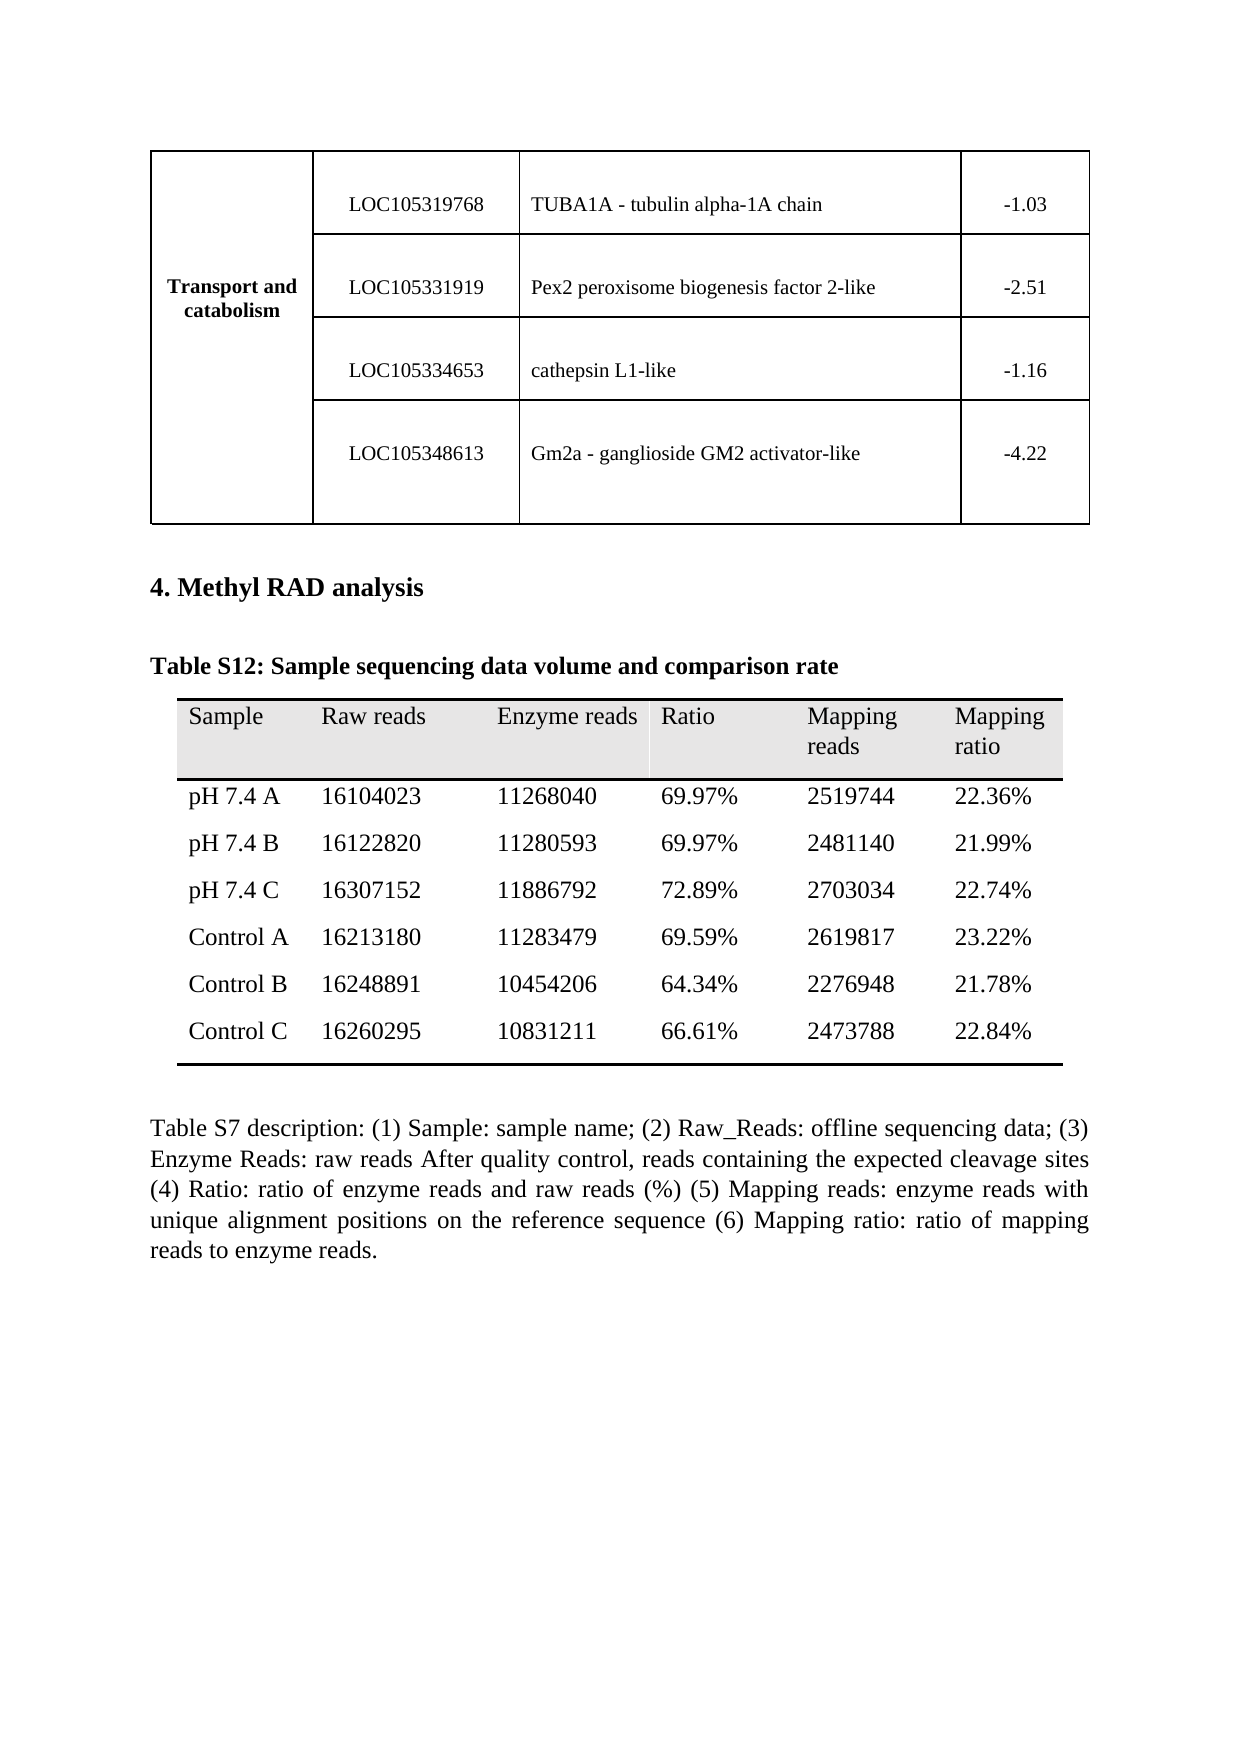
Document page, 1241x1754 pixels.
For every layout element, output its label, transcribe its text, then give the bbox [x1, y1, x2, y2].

table_cell 21.99% [943, 829, 1063, 875]
table_header Enzyme reads [486, 701, 649, 778]
table_cell 10454206 [486, 969, 649, 1016]
text Table S7 description: (1) Sample: sample name; (2) Raw_Reads: offline sequencing data; (3) Enzyme Reads: raw reads After quality control, reads containing the expected cleavage sites (4) Ratio: ratio of enzyme reads and raw reads (%) (5) Mapping reads: enzyme reads with unique alignment positions on the reference sequence (6) Mapping ratio: ratio of mapping reads to enzyme reads. [150, 1113, 1090, 1264]
table_cell 2519744 [796, 781, 943, 828]
table_cell pH 7.4 C [177, 875, 310, 922]
table_cell LOC105334653 [314, 318, 519, 399]
table_cell 16248891 [310, 969, 486, 1016]
table_cell 2703034 [796, 875, 943, 922]
text 4. Methyl RAD analysis [150, 571, 1090, 603]
table_cell Control C [177, 1016, 310, 1063]
table_cell -4.22 [962, 401, 1089, 523]
table_cell -2.51 [962, 235, 1089, 316]
table_cell 69.97% [650, 829, 796, 875]
text Table S12: Sample sequencing data volume and comparison rate [150, 651, 1090, 679]
table_cell LOC105348613 [314, 401, 519, 523]
table_cell 64.34% [650, 969, 796, 1016]
table_cell 16213180 [310, 923, 486, 969]
table_cell 23.22% [943, 923, 1063, 969]
table_cell 66.61% [650, 1016, 796, 1063]
table_cell 69.59% [650, 923, 796, 969]
table_cell 16307152 [310, 875, 486, 922]
table_cell TUBA1A - tubulin alpha-1A chain [520, 152, 960, 233]
table_header Sample [177, 701, 310, 778]
table_cell pH 7.4 B [177, 829, 310, 875]
table_header Mapping reads [796, 701, 943, 778]
table_cell 69.97% [650, 781, 796, 828]
table_cell Control B [177, 969, 310, 1016]
table_header Mapping ratio [943, 701, 1063, 778]
table_cell 11283479 [486, 923, 649, 969]
table_cell 22.74% [943, 875, 1063, 922]
table_cell 16104023 [310, 781, 486, 828]
table_cell Gm2a - ganglioside GM2 activator-like [520, 401, 960, 523]
table_cell Control A [177, 923, 310, 969]
table_cell 2276948 [796, 969, 943, 1016]
table_cell -1.03 [962, 152, 1089, 233]
table_cell 10831211 [486, 1016, 649, 1063]
table_cell LOC105319768 [314, 152, 519, 233]
table_cell 11886792 [486, 875, 649, 922]
table_cell cathepsin L1-like [520, 318, 960, 399]
table_header Ratio [650, 701, 796, 778]
table_cell Transport and catabolism [152, 152, 312, 523]
table_cell Pex2 peroxisome biogenesis factor 2-like [520, 235, 960, 316]
table_cell 72.89% [650, 875, 796, 922]
table_cell -1.16 [962, 318, 1089, 399]
table_cell 11280593 [486, 829, 649, 875]
table_cell 22.84% [943, 1016, 1063, 1063]
table_cell 2619817 [796, 923, 943, 969]
table_cell pH 7.4 A [177, 781, 310, 828]
table_cell 16260295 [310, 1016, 486, 1063]
table_cell LOC105331919 [314, 235, 519, 316]
table_cell 2481140 [796, 829, 943, 875]
table_cell 22.36% [943, 781, 1063, 828]
table_cell 2473788 [796, 1016, 943, 1063]
table_cell 21.78% [943, 969, 1063, 1016]
table_cell 11268040 [486, 781, 649, 828]
table_header Raw reads [310, 701, 486, 778]
table_cell 16122820 [310, 829, 486, 875]
